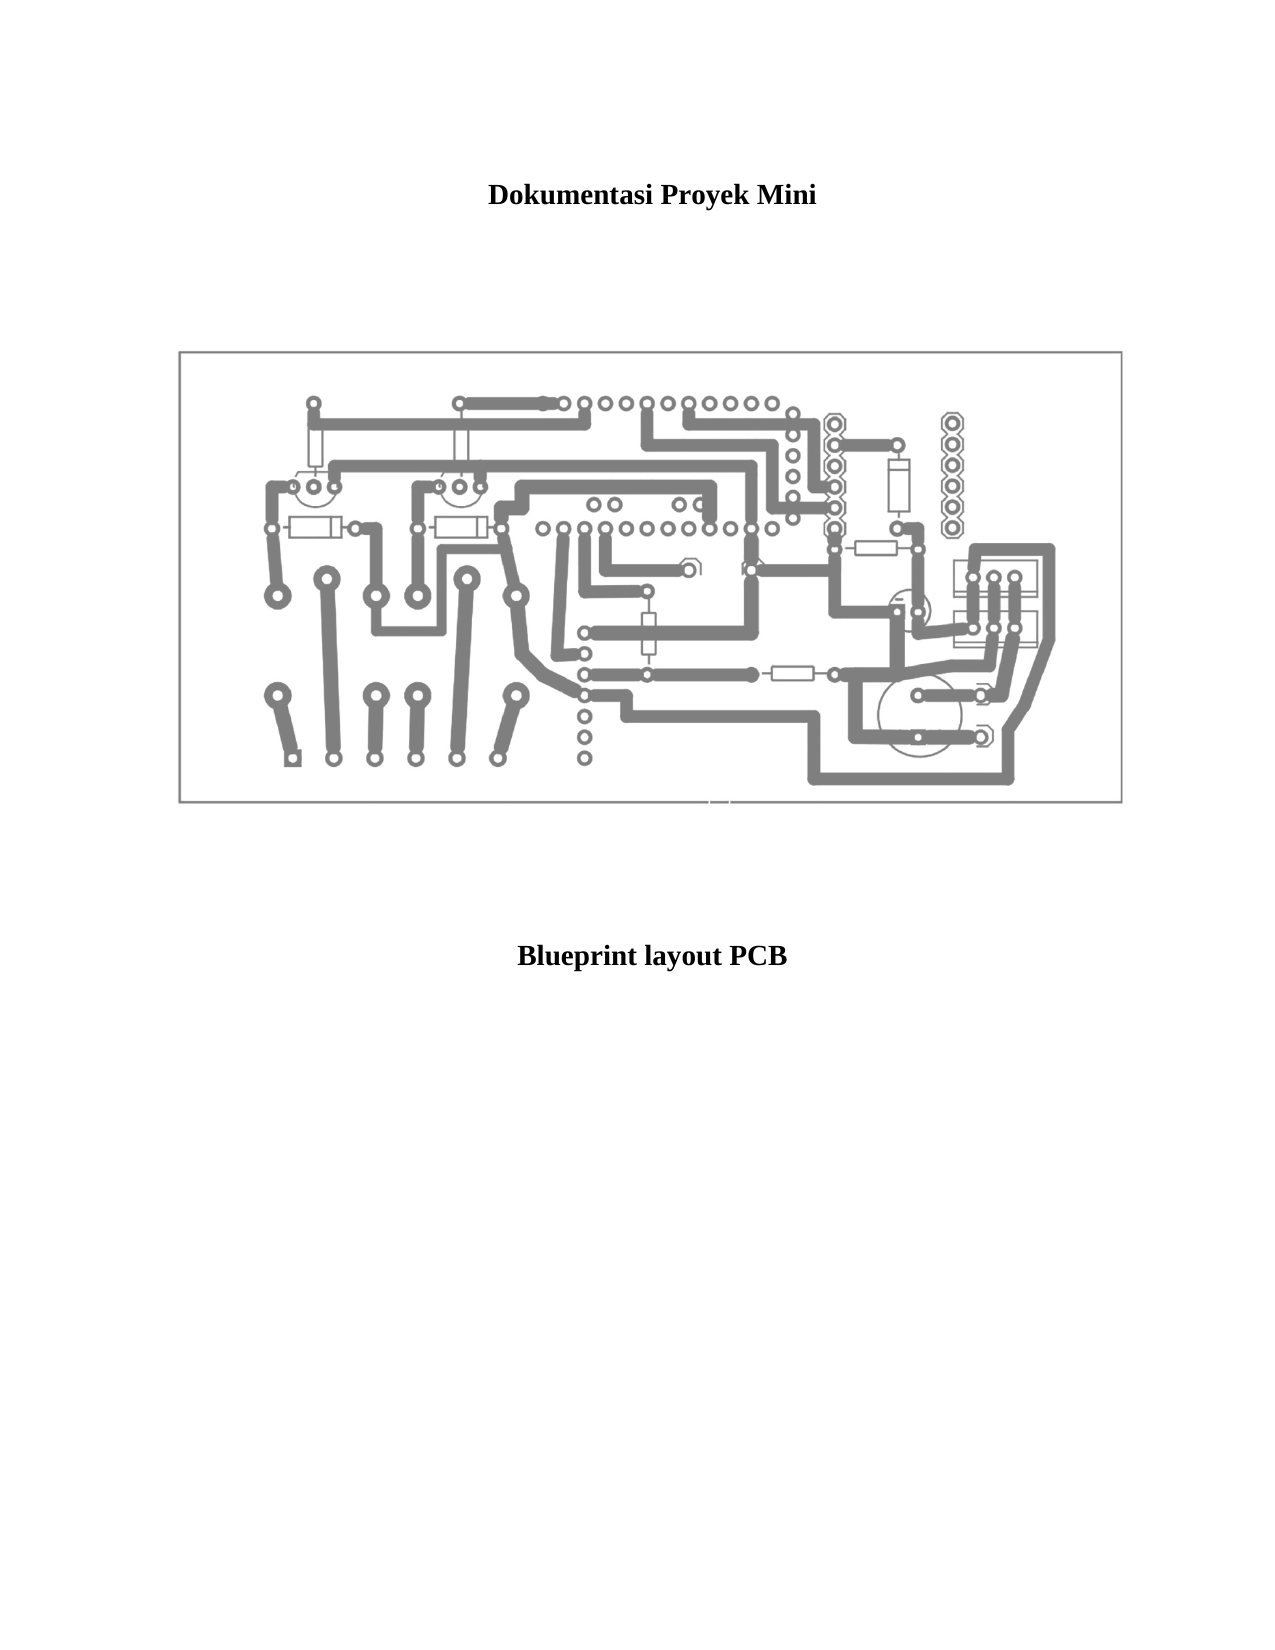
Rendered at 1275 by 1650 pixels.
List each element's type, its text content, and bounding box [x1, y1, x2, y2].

text Dokumentasi Proyek Mini [177, 177, 1127, 211]
picture [177, 240, 1128, 912]
text Blueprint layout PCB [177, 938, 1127, 972]
